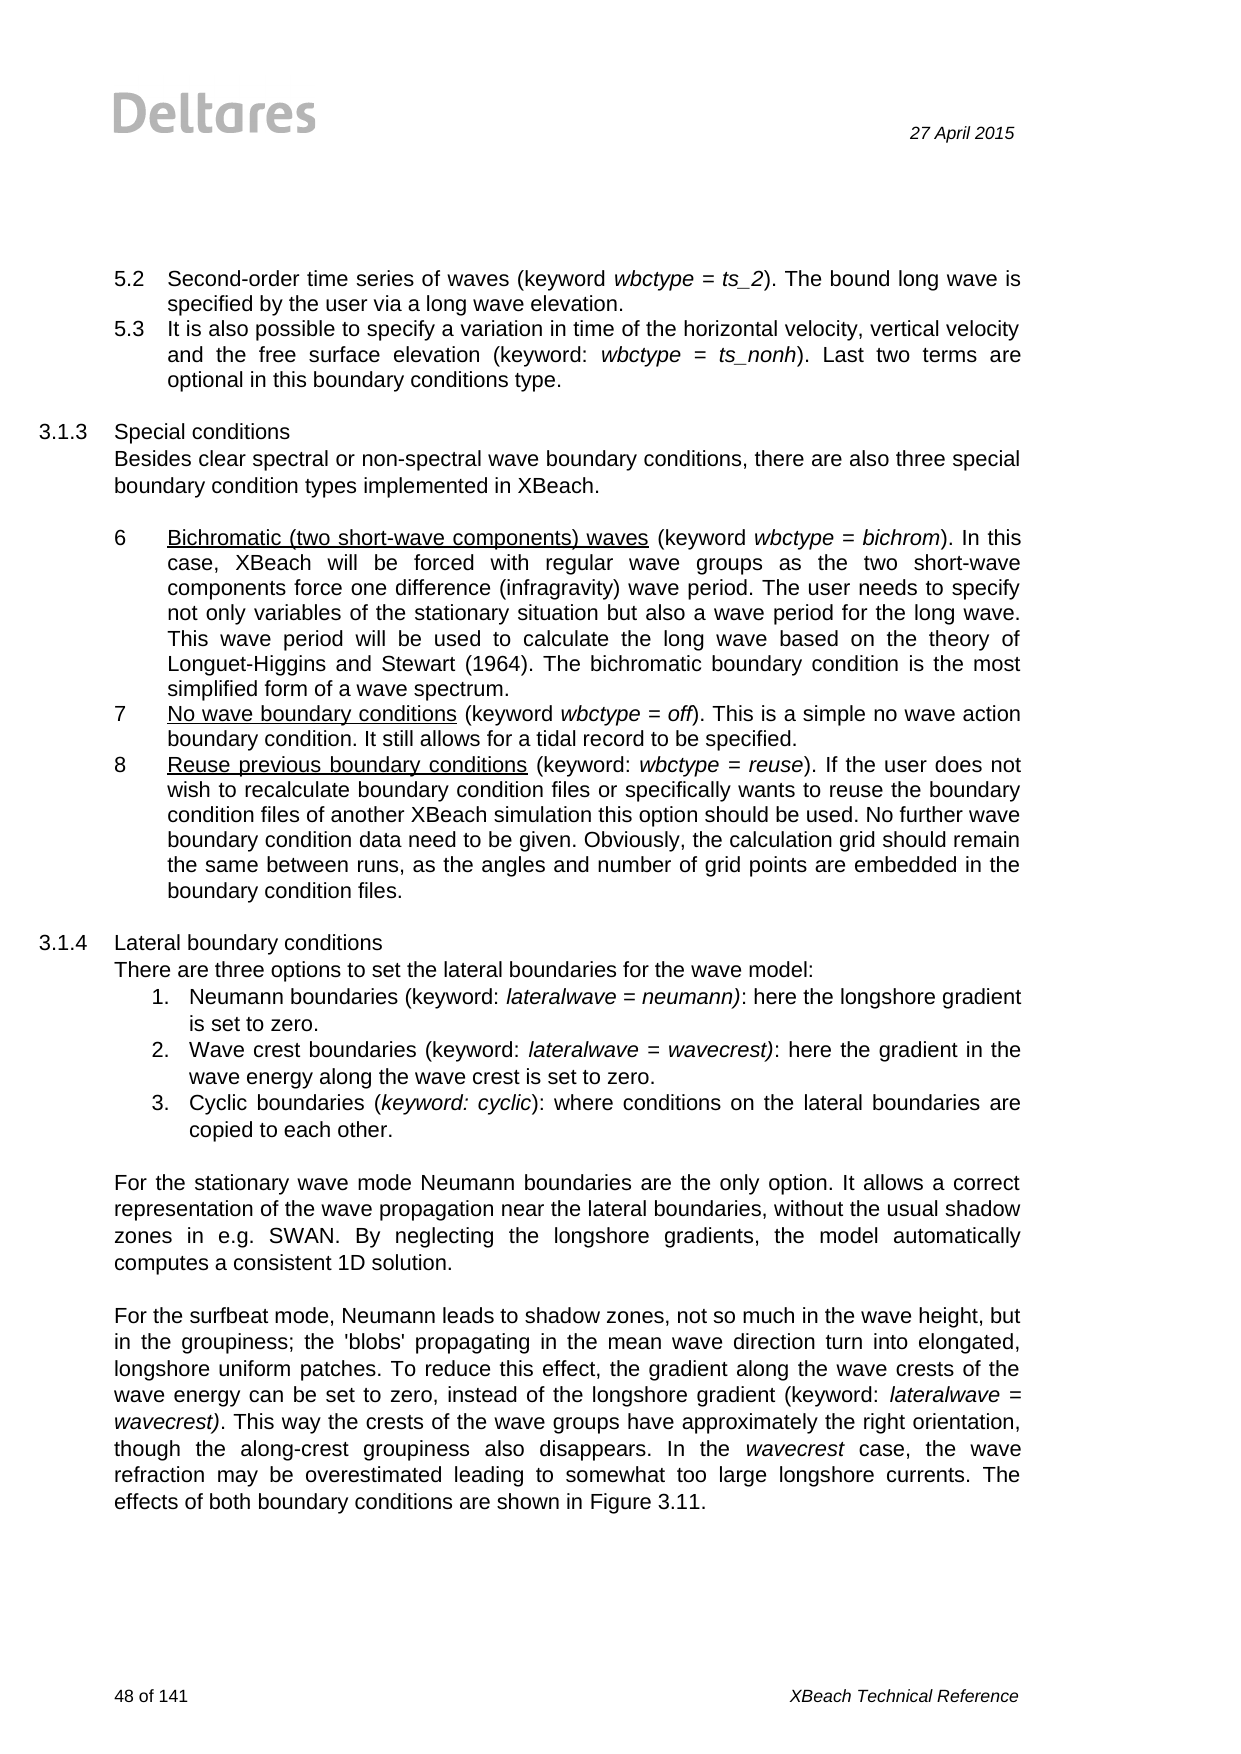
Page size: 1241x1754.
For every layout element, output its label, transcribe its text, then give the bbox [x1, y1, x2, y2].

subtitle Special conditions [87, 418, 1022, 445]
list Cyclic boundaries (keyword: cyclic): where conditions on the lateral boundaries are copied to each other. [151, 1089, 1022, 1142]
list Reuse previous boundary conditions (keyword: wbctype = reuse). If the user does not wish to recalculate boundary condition files or specifically wants to reuse the boundary condition files of another XBeach simulation this option should be used. No further wave boundary condition data need to be given. Obviously, the calculation grid should remain the same between runs, as the angles and number of grid points are embedded in the boundary condition files. [114, 752, 1022, 903]
text There are three options to set the lateral boundaries for the wave model: [114, 956, 1022, 982]
list No wave boundary conditions (keyword wbctype = off). This is a simple no wave action boundary condition. It still allows for a tidal record to be specified. [114, 701, 1022, 752]
list Bichromatic (two short-wave components) waves (keyword wbctype = bichrom). In this case, XBeach will be forced with regular wave groups as the two short-wave components force one difference (infragravity) wave period. The user needs to specify not only variables of the stationary situation but also a wave period for the long wave. This wave period will be used to calculate the long wave based on the theory of Longuet-Higgins and Stewart (1964). The bichromatic boundary condition is the most simplified form of a wave spectrum. [114, 525, 1022, 701]
list Wave crest boundaries (keyword: lateralwave = wavecrest): here the gradient in the wave energy along the wave crest is set to zero. [151, 1036, 1022, 1089]
list Second-order time series of waves (keyword wbctype = ts_2). The bound long wave is specified by the user via a long wave elevation. [114, 266, 1022, 316]
text Besides clear spectral or non-spectral wave boundary conditions, there are also three special boundary condition types implemented in XBeach. [114, 445, 1022, 498]
text For the stationary wave mode Neumann boundaries are the only option. It allows a correct representation of the wave propagation near the lateral boundaries, without the usual shadow zones in e.g. SWAN. By neglecting the longshore gradients, the model automatically computes a consistent 1D solution. [114, 1168, 1022, 1275]
list It is also possible to specify a variation in time of the horizontal velocity, vertical velocity and the free surface elevation (keyword: wbctype = ts_nonh). Last two terms are optional in this boundary conditions type. [114, 316, 1022, 392]
picture [113, 75, 315, 133]
subtitle Lateral boundary conditions [87, 929, 1022, 956]
list Neumann boundaries (keyword: lateralwave = neumann): here the longshore gradient is set to zero. [151, 982, 1022, 1036]
